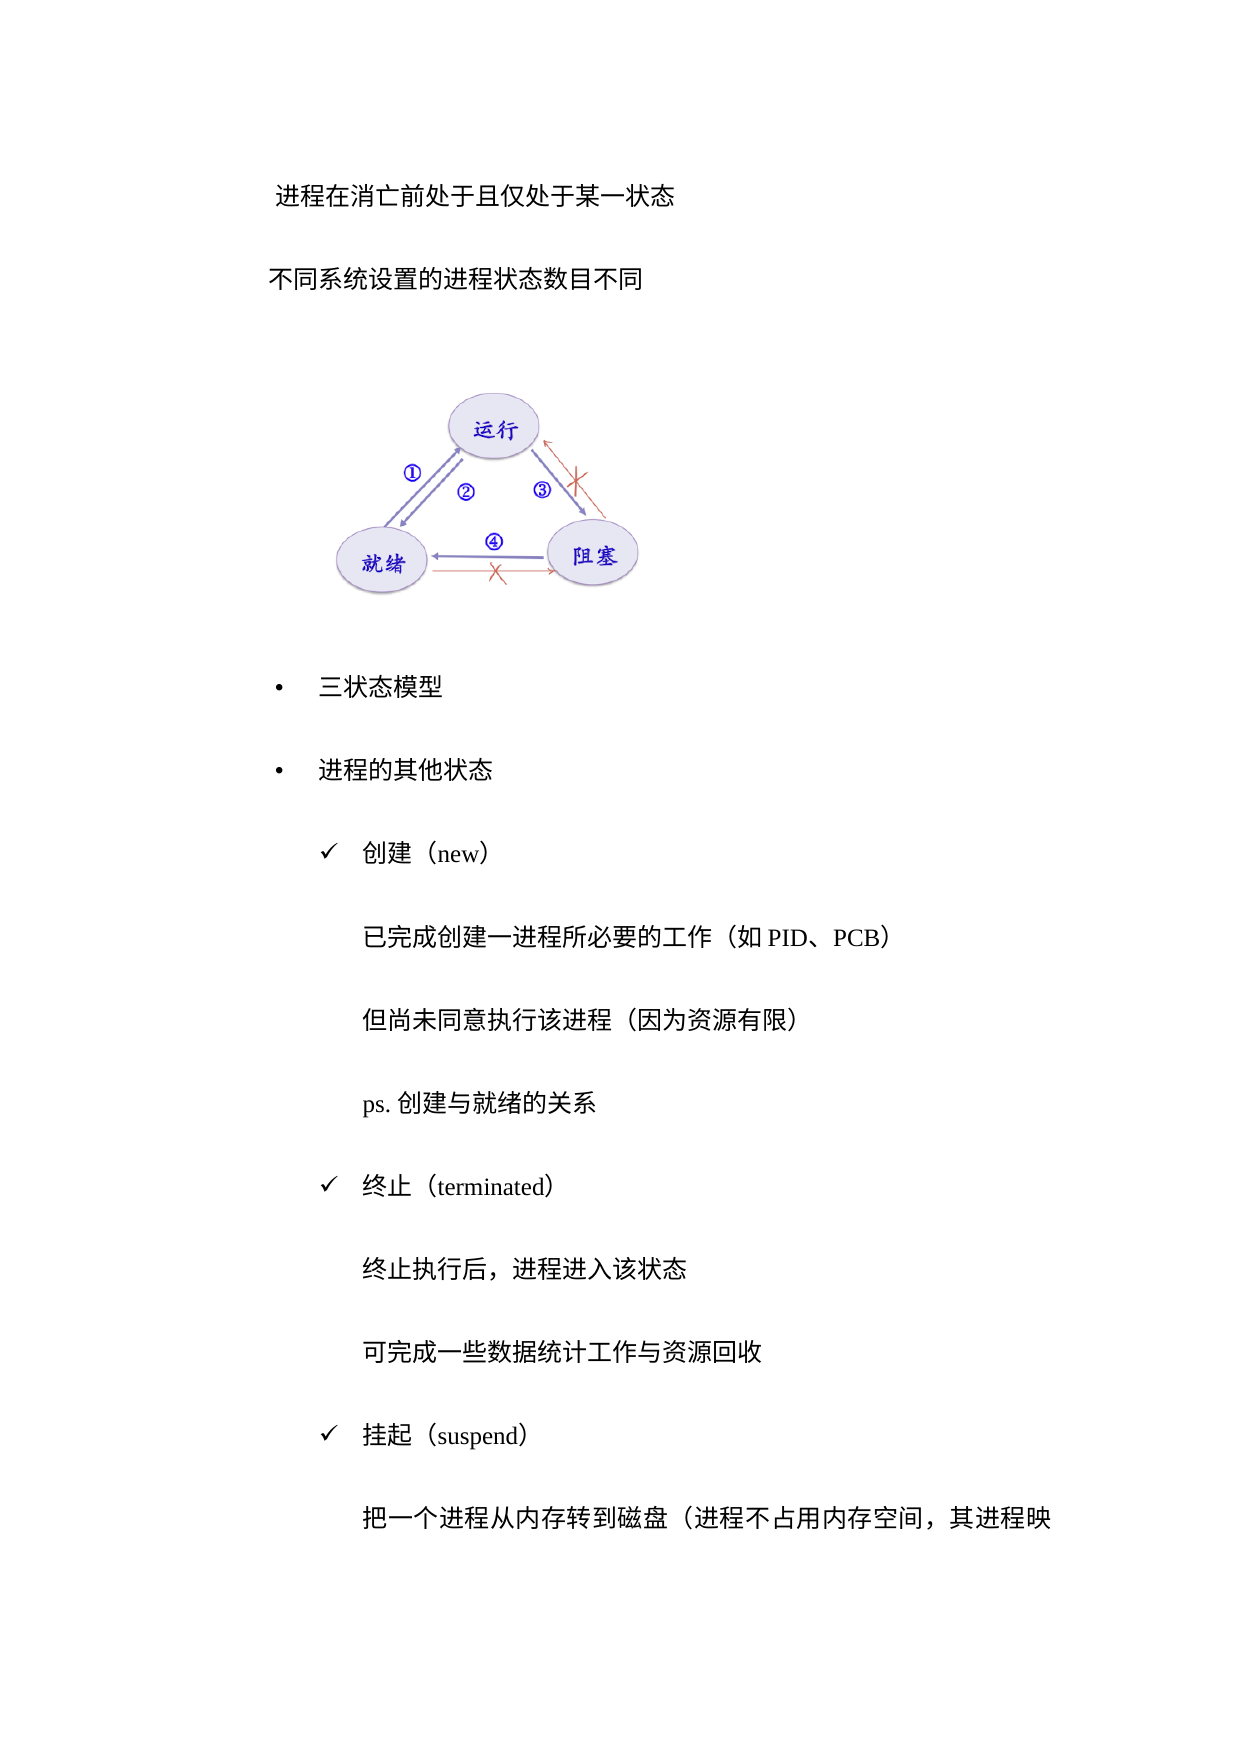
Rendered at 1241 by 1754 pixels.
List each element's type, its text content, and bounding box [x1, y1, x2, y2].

list ps. 创建与就绪的关系 [362, 1069, 1053, 1134]
list 进程在消亡前处于且仅处于某一状态 [269, 162, 1053, 227]
list 可完成一些数据统计工作与资源回收 [362, 1318, 1053, 1383]
list 挂起（suspend） [319, 1401, 1053, 1466]
picture [332, 384, 647, 600]
list 但尚未同意执行该进程（因为资源有限） [362, 986, 1053, 1051]
list 终止（terminated） [319, 1152, 1053, 1217]
list 不同系统设置的进程状态数目不同 [262, 245, 1053, 310]
list 创建（new） [319, 819, 1053, 884]
list 终止执行后，进程进入该状态 [362, 1235, 1053, 1300]
list 进程的其他状态 [275, 736, 1053, 801]
list 已完成创建一进程所必要的工作（如PID、PCB） [362, 903, 1053, 968]
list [362, 1484, 1053, 1549]
list 三状态模型 [275, 328, 1053, 718]
